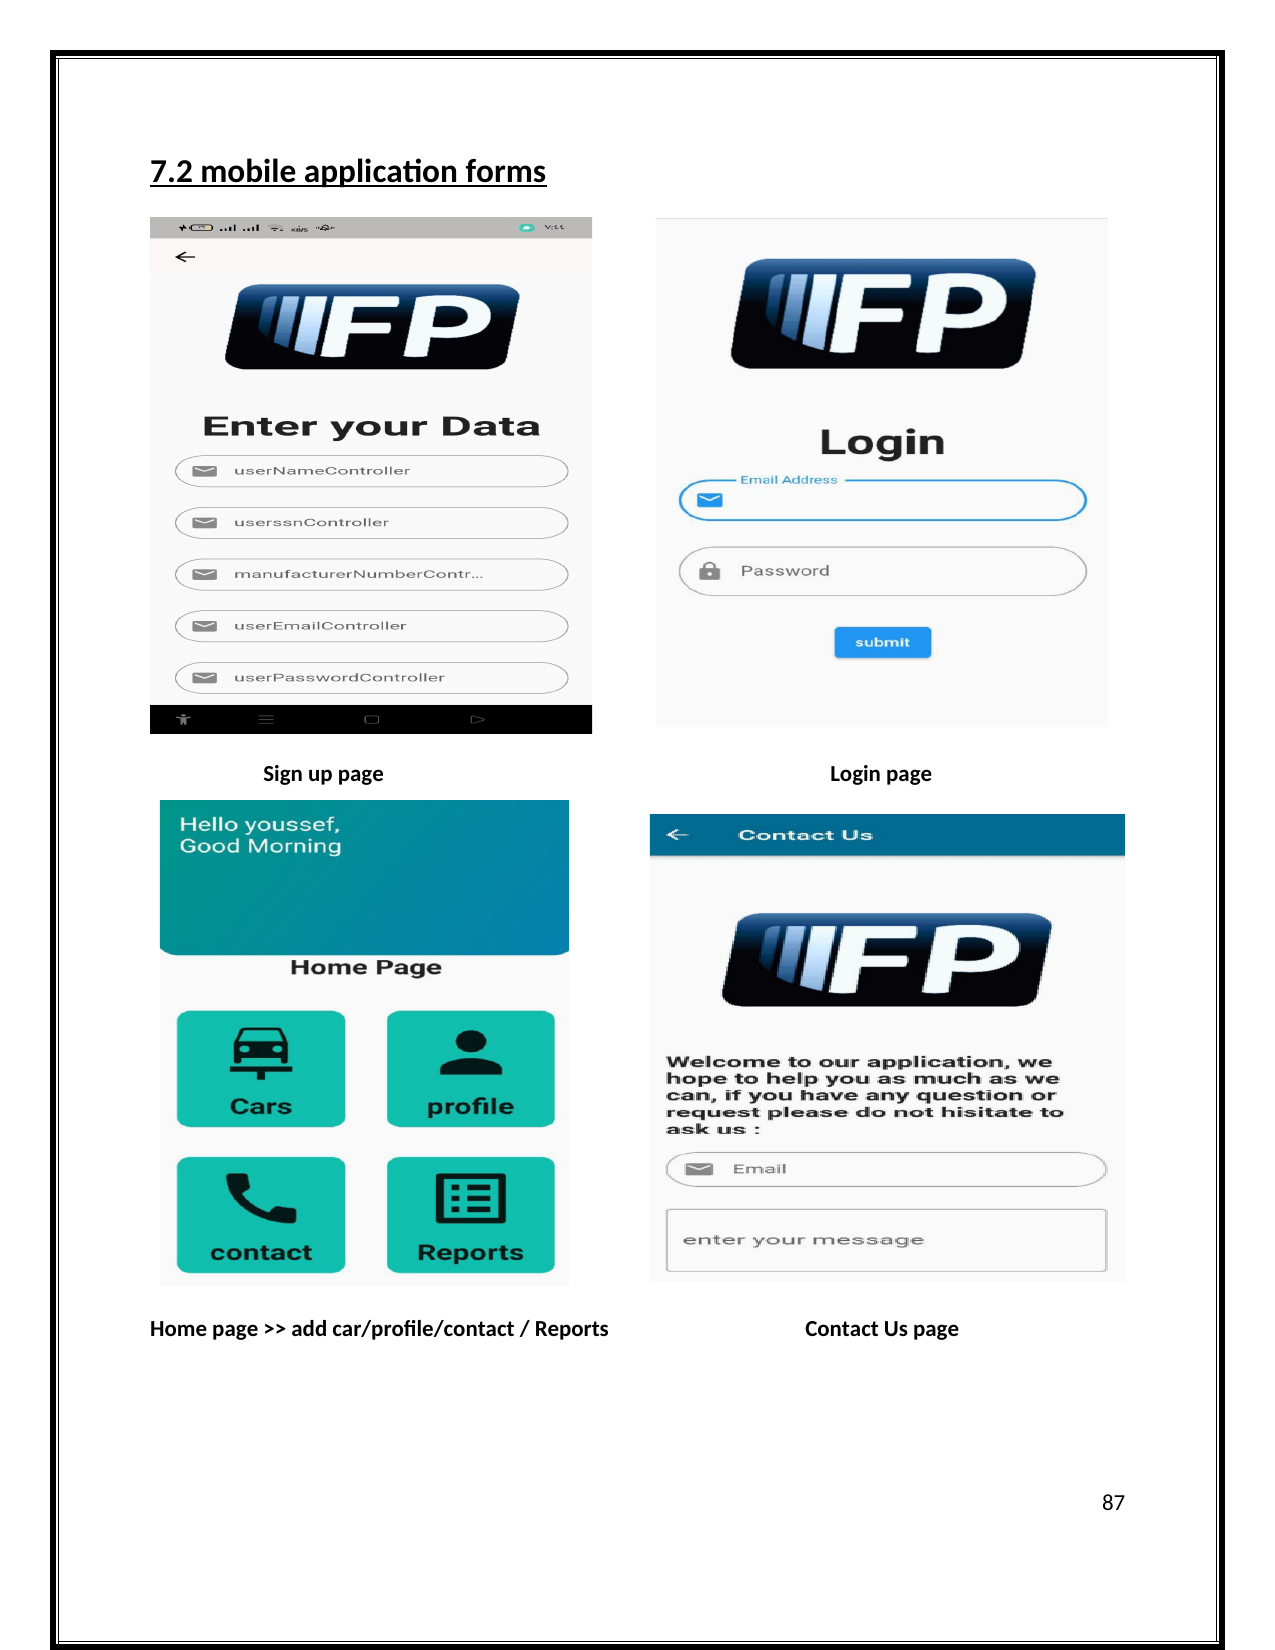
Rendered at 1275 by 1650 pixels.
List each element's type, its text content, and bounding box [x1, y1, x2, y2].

picture [842, 830, 858, 840]
text 7.2 mobile application forms [150, 150, 1125, 191]
text Home page >> add car/profile/contact / Reports Contact Us page [150, 1314, 1125, 1342]
picture [649, 856, 1125, 1282]
text Sign up page Login page [150, 759, 1125, 787]
picture [150, 217, 593, 734]
picture [860, 833, 872, 840]
picture [739, 830, 833, 840]
picture [667, 829, 683, 840]
